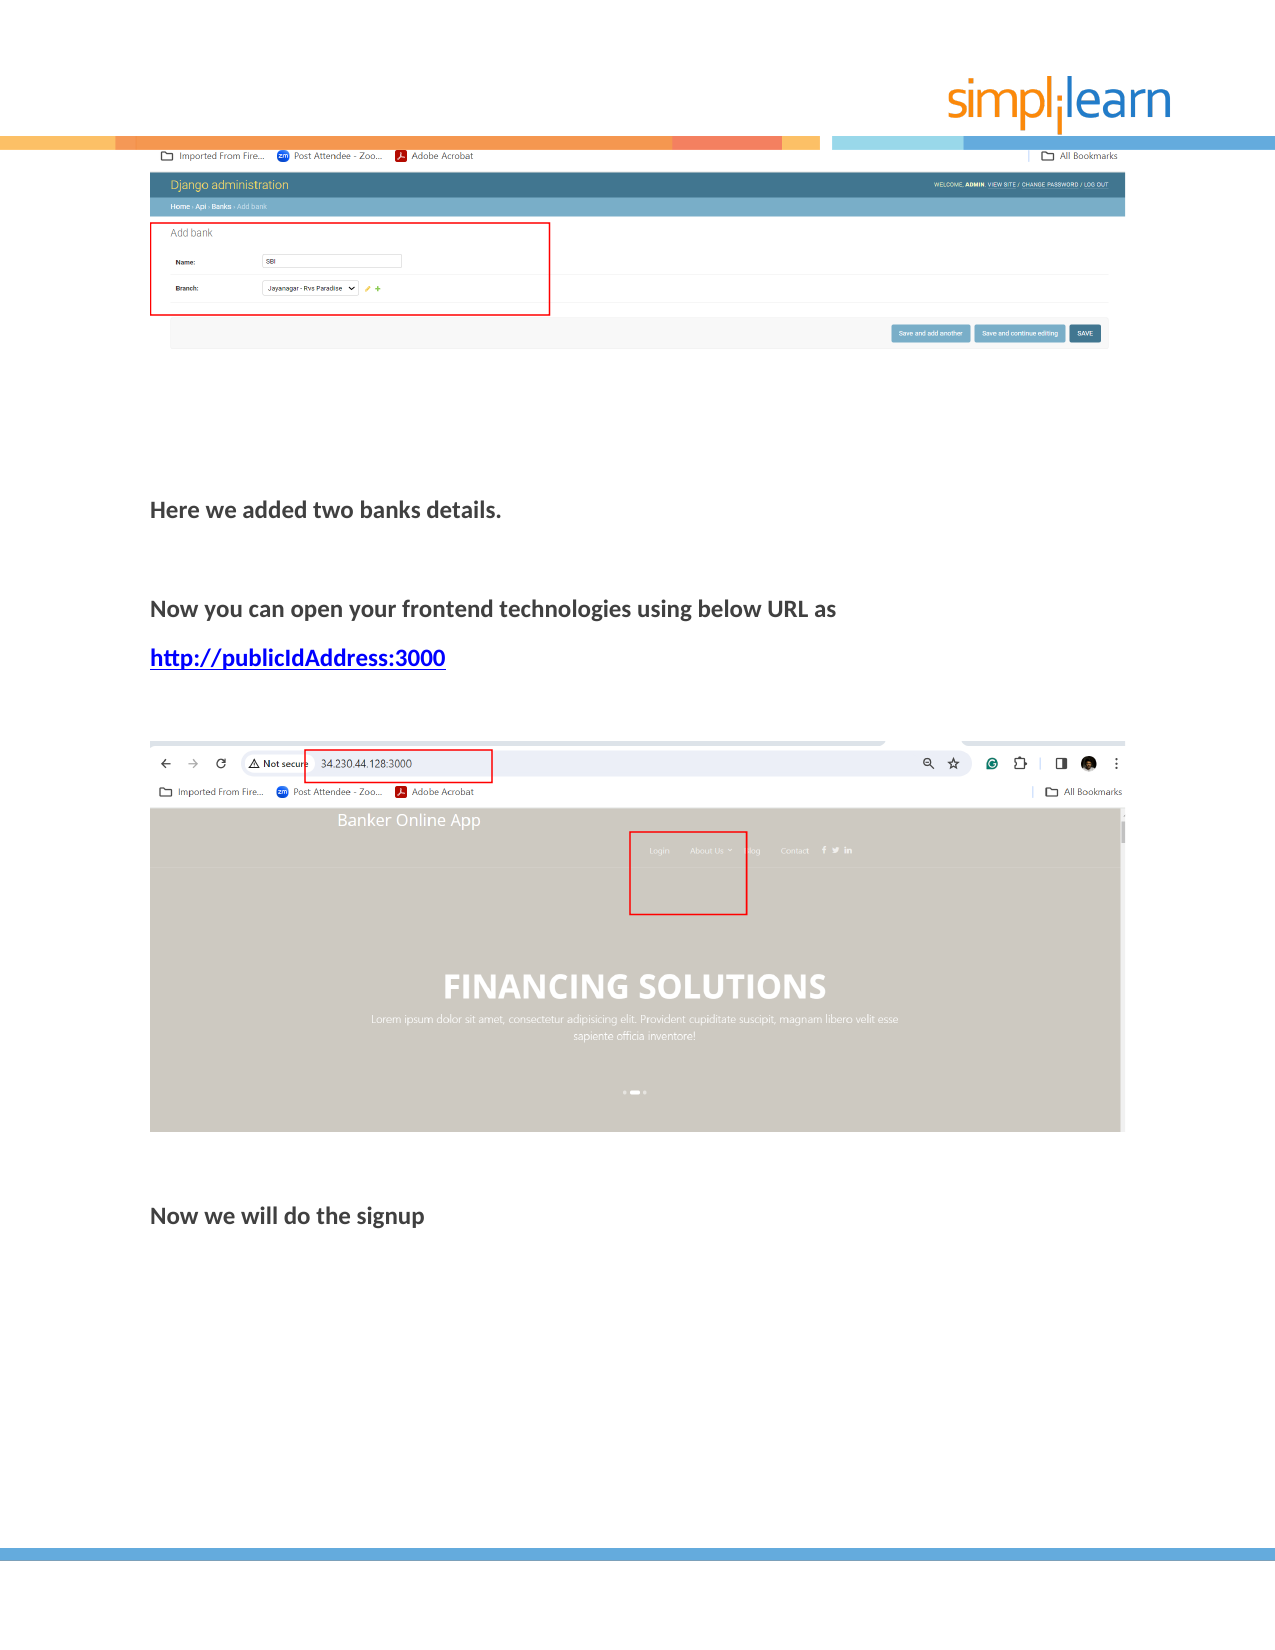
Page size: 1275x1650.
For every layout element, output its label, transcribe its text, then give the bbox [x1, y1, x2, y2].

picture [0, 1548, 1275, 1562]
text http://publicIdAddress:3000 [150, 642, 1125, 673]
picture [0, 76, 1275, 426]
text Now we will do the signup [150, 1200, 1125, 1231]
picture [150, 741, 1125, 1132]
text Here we added two banks details. [150, 494, 1125, 524]
text Now you can open your frontend technologies using below URL as [150, 593, 1125, 623]
